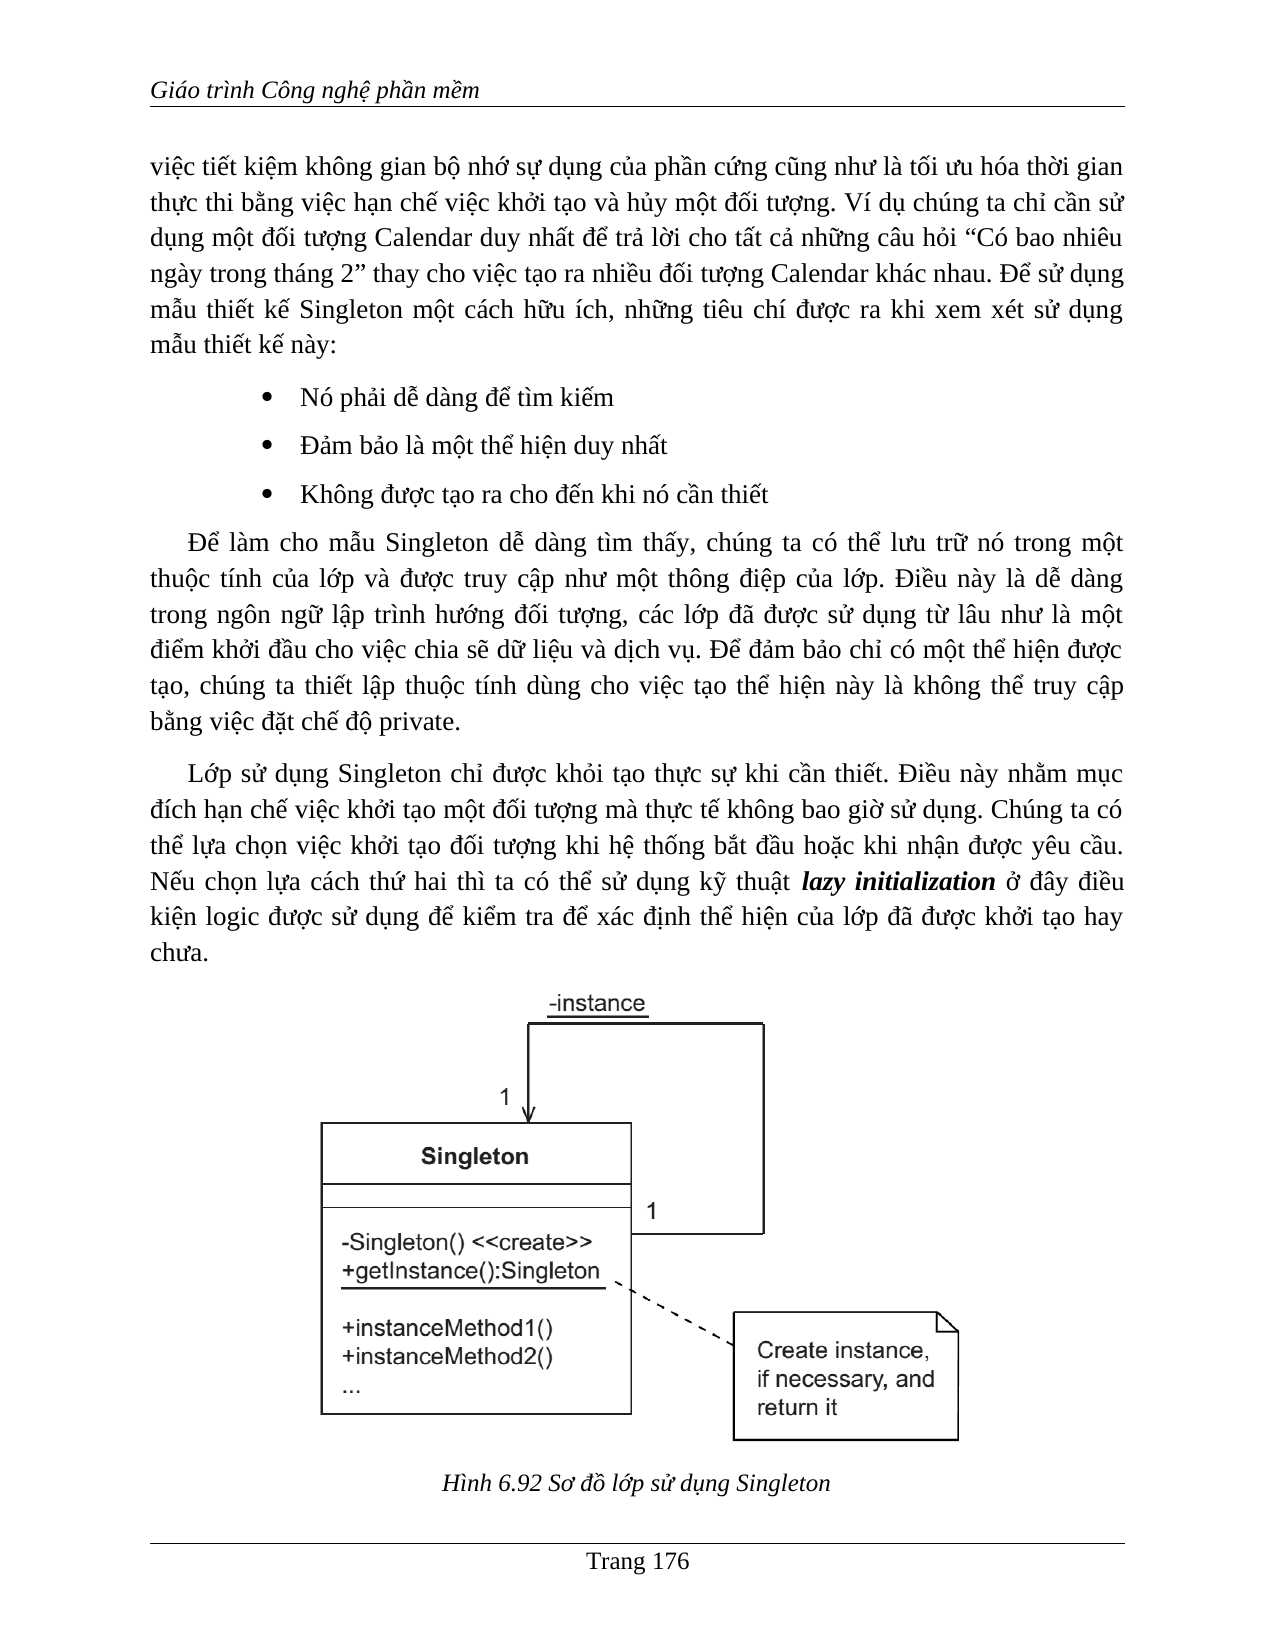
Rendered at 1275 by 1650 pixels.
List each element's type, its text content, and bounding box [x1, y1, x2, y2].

list Nó phải dễ dàng để tìm kiếm [225, 381, 1125, 412]
list Đảm bảo là một thể hiện duy nhất [225, 429, 1125, 461]
list Không được tạo ra cho đến khi nó cần thiết [225, 478, 1125, 509]
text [150, 150, 1125, 360]
picture [310, 988, 965, 1448]
text Để làm cho mẫu Singleton dễ dàng tìm thấy, chúng ta có thể lưu trữ nó trong một thuộc tính của lớp và được truy cập như một thông điệp của lớp. Điều này là dễ dàng trong ngôn ngữ lập trình hướng đối tượng, các lớp đã được sử dụng từ lâu như là một điểm khởi đầu cho việc chia sẽ dữ liệu và dịch vụ. Để đảm bảo chỉ có một thể hiện được tạo, chúng ta thiết lập thuộc tính dùng cho việc tạo thể hiện này là không thể truy cập bằng việc đặt chế độ private. [150, 526, 1125, 736]
text Lớp sử dụng Singleton chỉ được khỏi tạo thực sự khi cần thiết. Điều này nhằm mục đích hạn chế việc khởi tạo một đối tượng mà thực tế không bao giờ sử dụng. Chúng ta có thể lựa chọn việc khởi tạo đối tượng khi hệ thống bắt đầu hoặc khi nhận được yêu cầu. Nếu chọn lựa cách thứ hai thì ta có thể sử dụng kỹ thuật lazy initialization ở đây điều kiện logic được sử dụng để kiểm tra để xác định thể hiện của lớp đã được khởi tạo hay chưa. [150, 757, 1125, 967]
